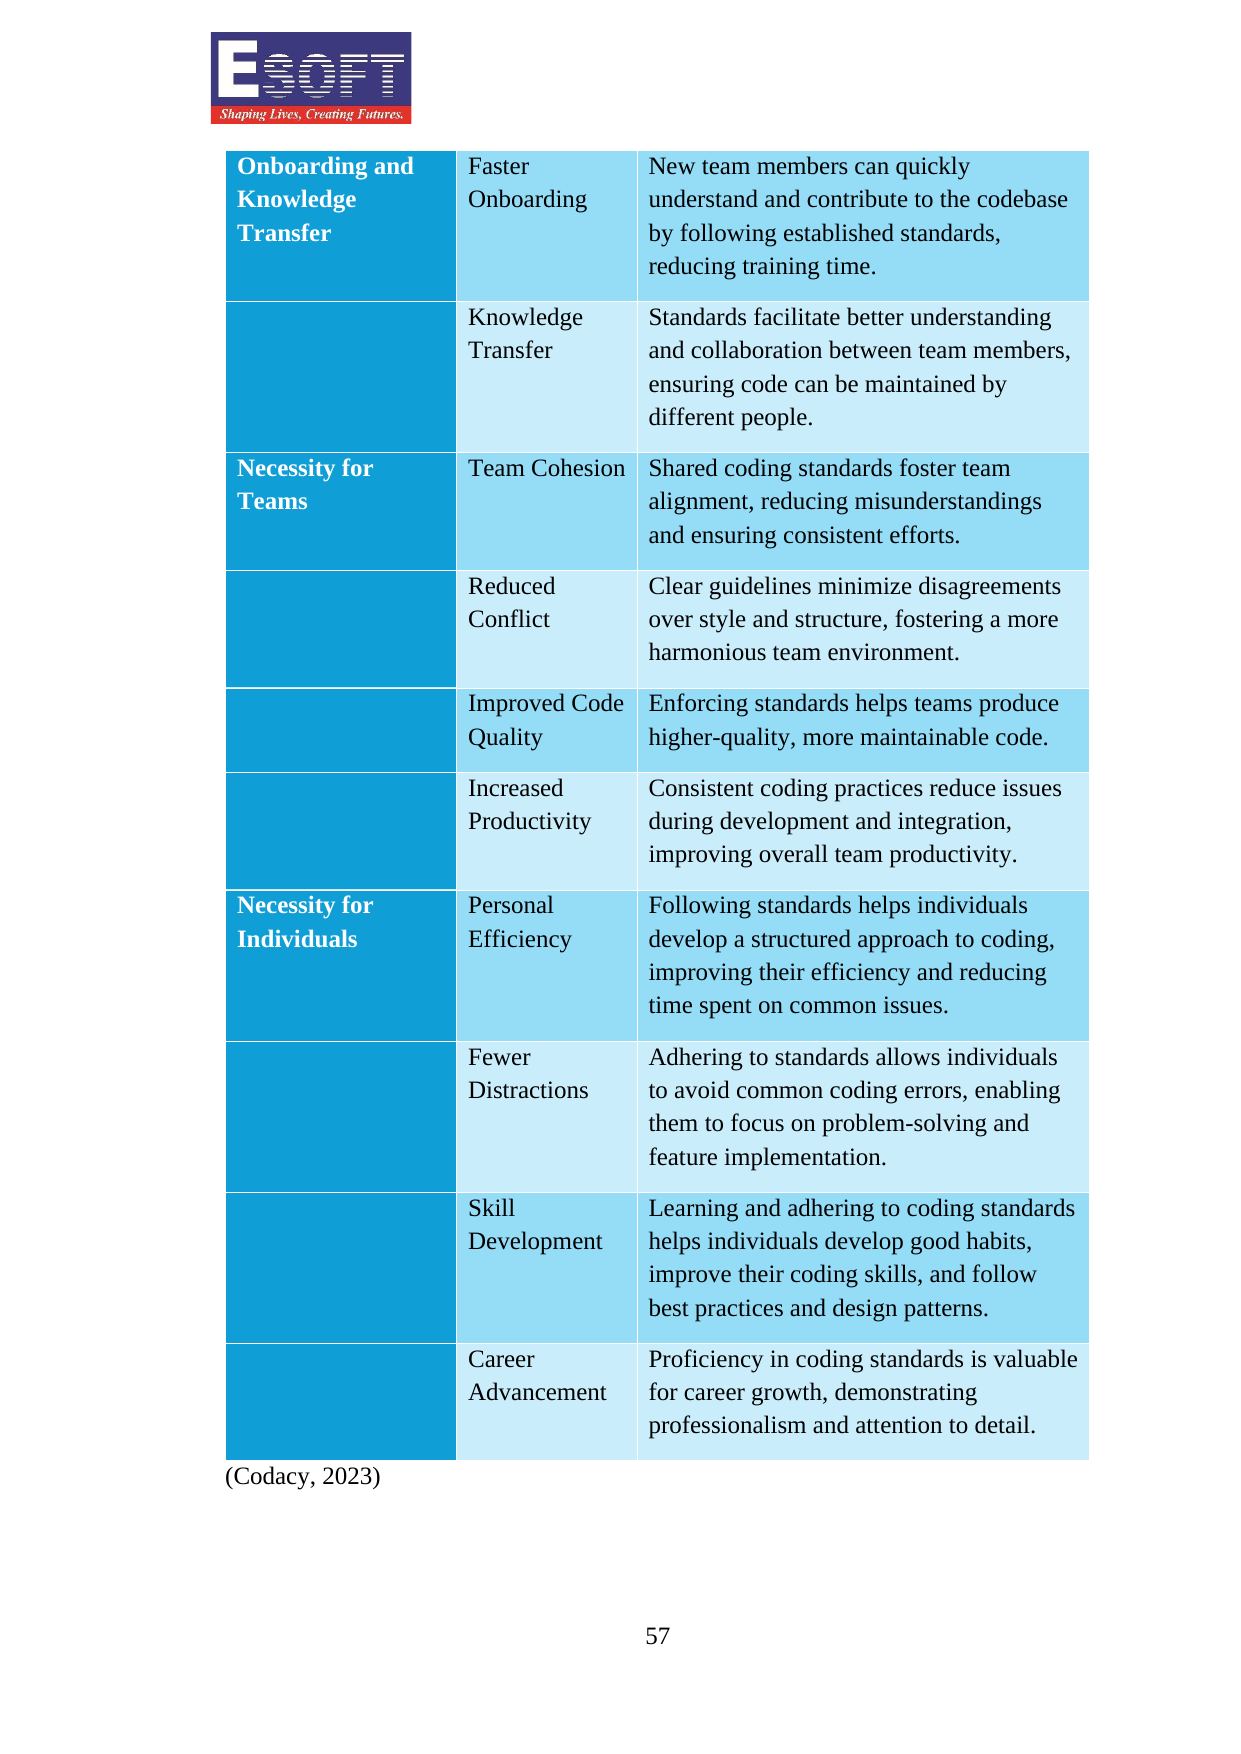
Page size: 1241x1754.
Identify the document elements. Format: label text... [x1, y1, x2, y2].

table_cell [226, 773, 456, 889]
table_cell New team members can quickly understand and contribute to the codebase by following established standards, reducing training time. [638, 151, 1089, 301]
table_cell [226, 1193, 456, 1343]
table_cell Consistent coding practices reduce issues during development and integration, improving overall team productivity. [638, 773, 1089, 889]
table_cell Increased Productivity [457, 773, 637, 889]
table_cell [226, 1344, 456, 1460]
table_cell Enforcing standards helps teams produce higher-quality, more maintainable code. [638, 689, 1089, 772]
picture [210, 32, 412, 124]
table_cell Knowledge Transfer [457, 302, 637, 452]
table_cell [226, 1042, 456, 1192]
table_cell Adhering to standards allows individuals to avoid common coding errors, enabling them to focus on problem-solving and feature implementation. [638, 1042, 1089, 1192]
table_cell Skill Development [457, 1193, 637, 1343]
table_cell Fewer Distractions [457, 1042, 637, 1192]
table_cell Improved Code Quality [457, 689, 637, 772]
table_cell [226, 689, 456, 772]
table_cell Personal Efficiency [457, 891, 637, 1041]
table_cell Necessity for Teams [226, 453, 456, 570]
table_cell Standards facilitate better understanding and collaboration between team members, ensuring code can be maintained by different people. [638, 302, 1089, 452]
table_cell [226, 571, 456, 687]
table_cell Career Advancement [457, 1344, 637, 1460]
table_cell Learning and adhering to coding standards helps individuals develop good habits, improve their coding skills, and follow best practices and design patterns. [638, 1193, 1089, 1343]
table_cell Faster Onboarding [457, 151, 637, 301]
table_cell Following standards helps individuals develop a structured approach to coding, improving their efficiency and reducing time spent on common issues. [638, 891, 1089, 1041]
table_cell Onboarding and Knowledge Transfer [226, 151, 456, 301]
table_cell Shared coding standards foster team alignment, reducing misunderstandings and ensuring consistent efforts. [638, 453, 1089, 570]
table_cell Team Cohesion [457, 453, 637, 570]
table_cell Reduced Conflict [457, 571, 637, 687]
table_cell Clear guidelines minimize disagreements over style and structure, fostering a more harmonious team environment. [638, 571, 1089, 687]
table_cell [226, 302, 456, 452]
table_cell Proficiency in coding standards is valuable for career growth, demonstrating professionalism and attention to detail. [638, 1344, 1089, 1460]
table_cell Necessity for Individuals [226, 891, 456, 1041]
